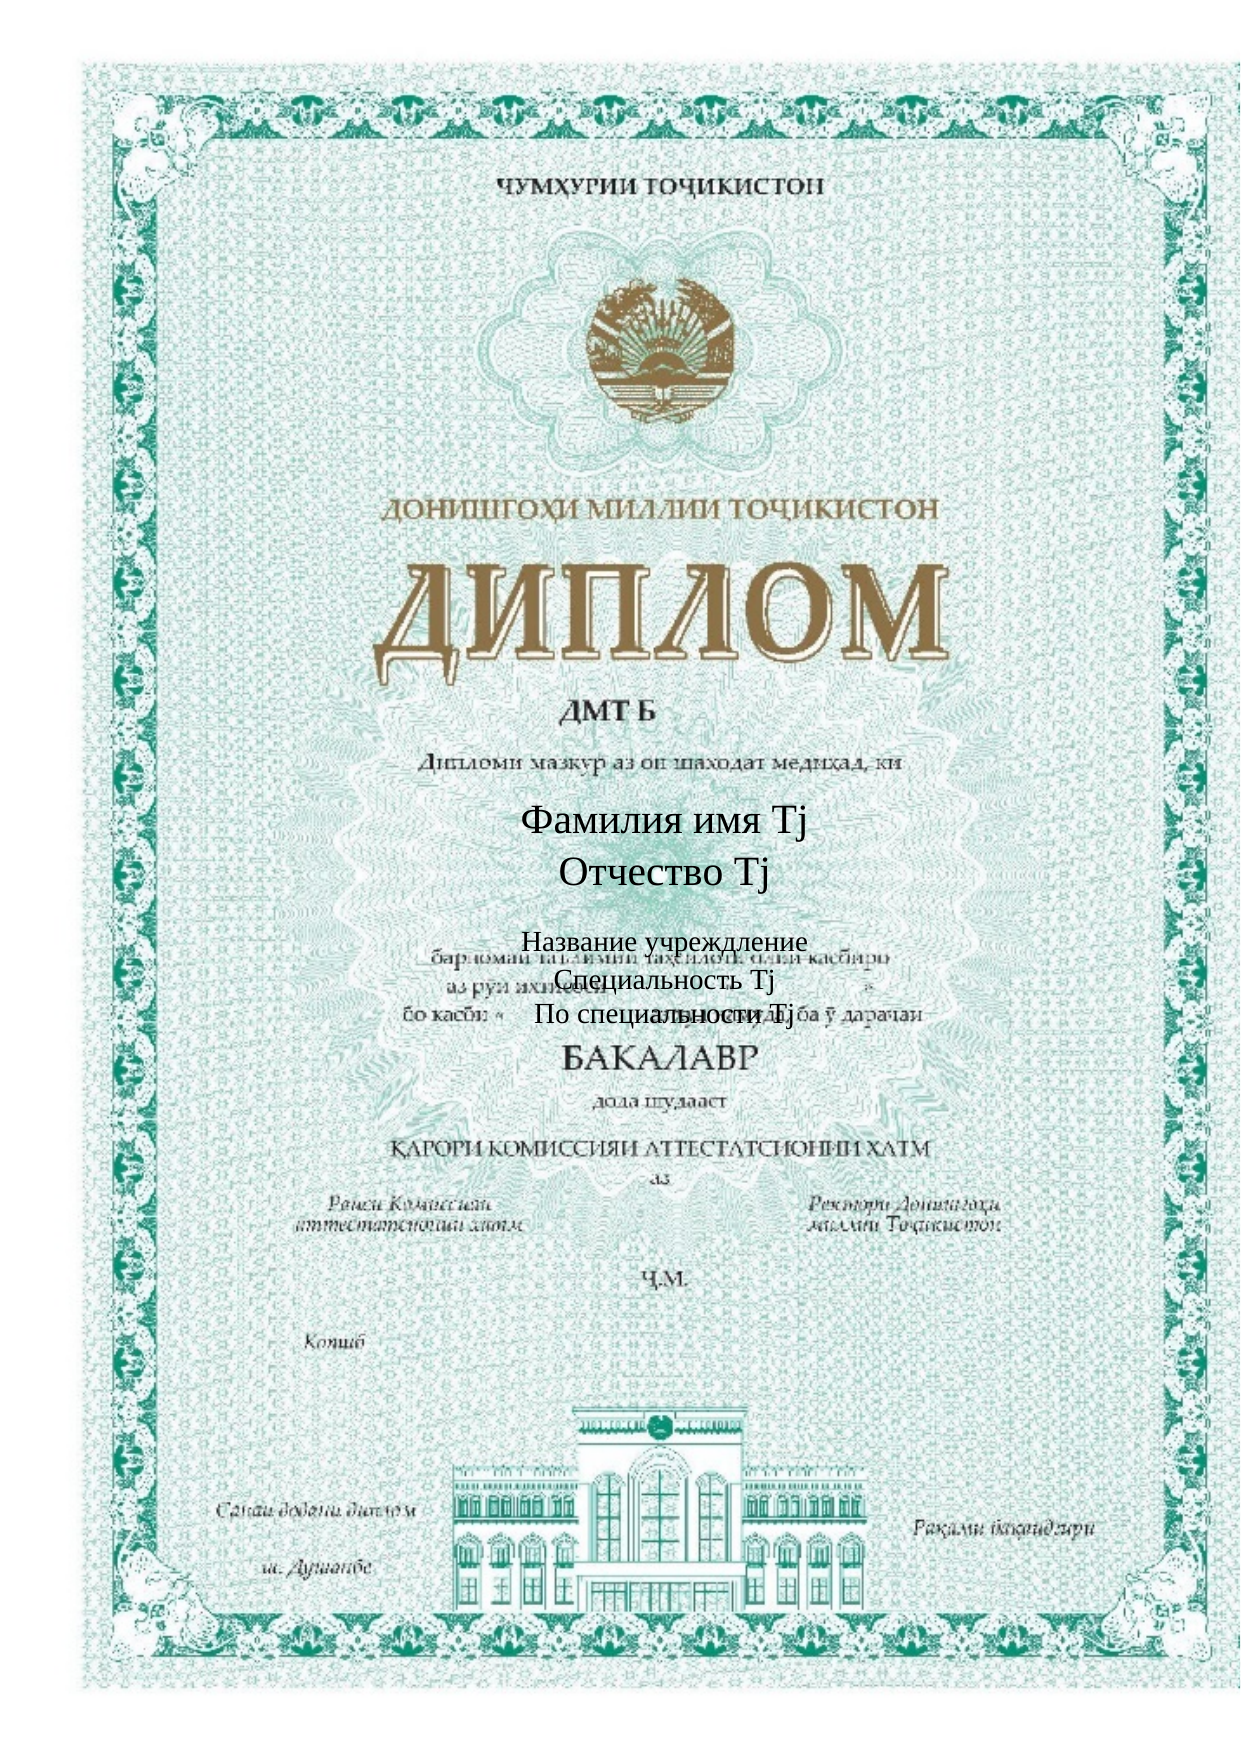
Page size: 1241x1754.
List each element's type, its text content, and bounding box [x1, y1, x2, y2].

text По специальности Tj [177, 996, 1152, 1029]
text Специальность Tj [177, 962, 1152, 996]
text Название учреждление [177, 924, 1152, 957]
picture [0, 0, 1241, 1751]
text Фамилия имя Tj [177, 795, 1152, 843]
text Отчество Tj [177, 847, 1152, 894]
